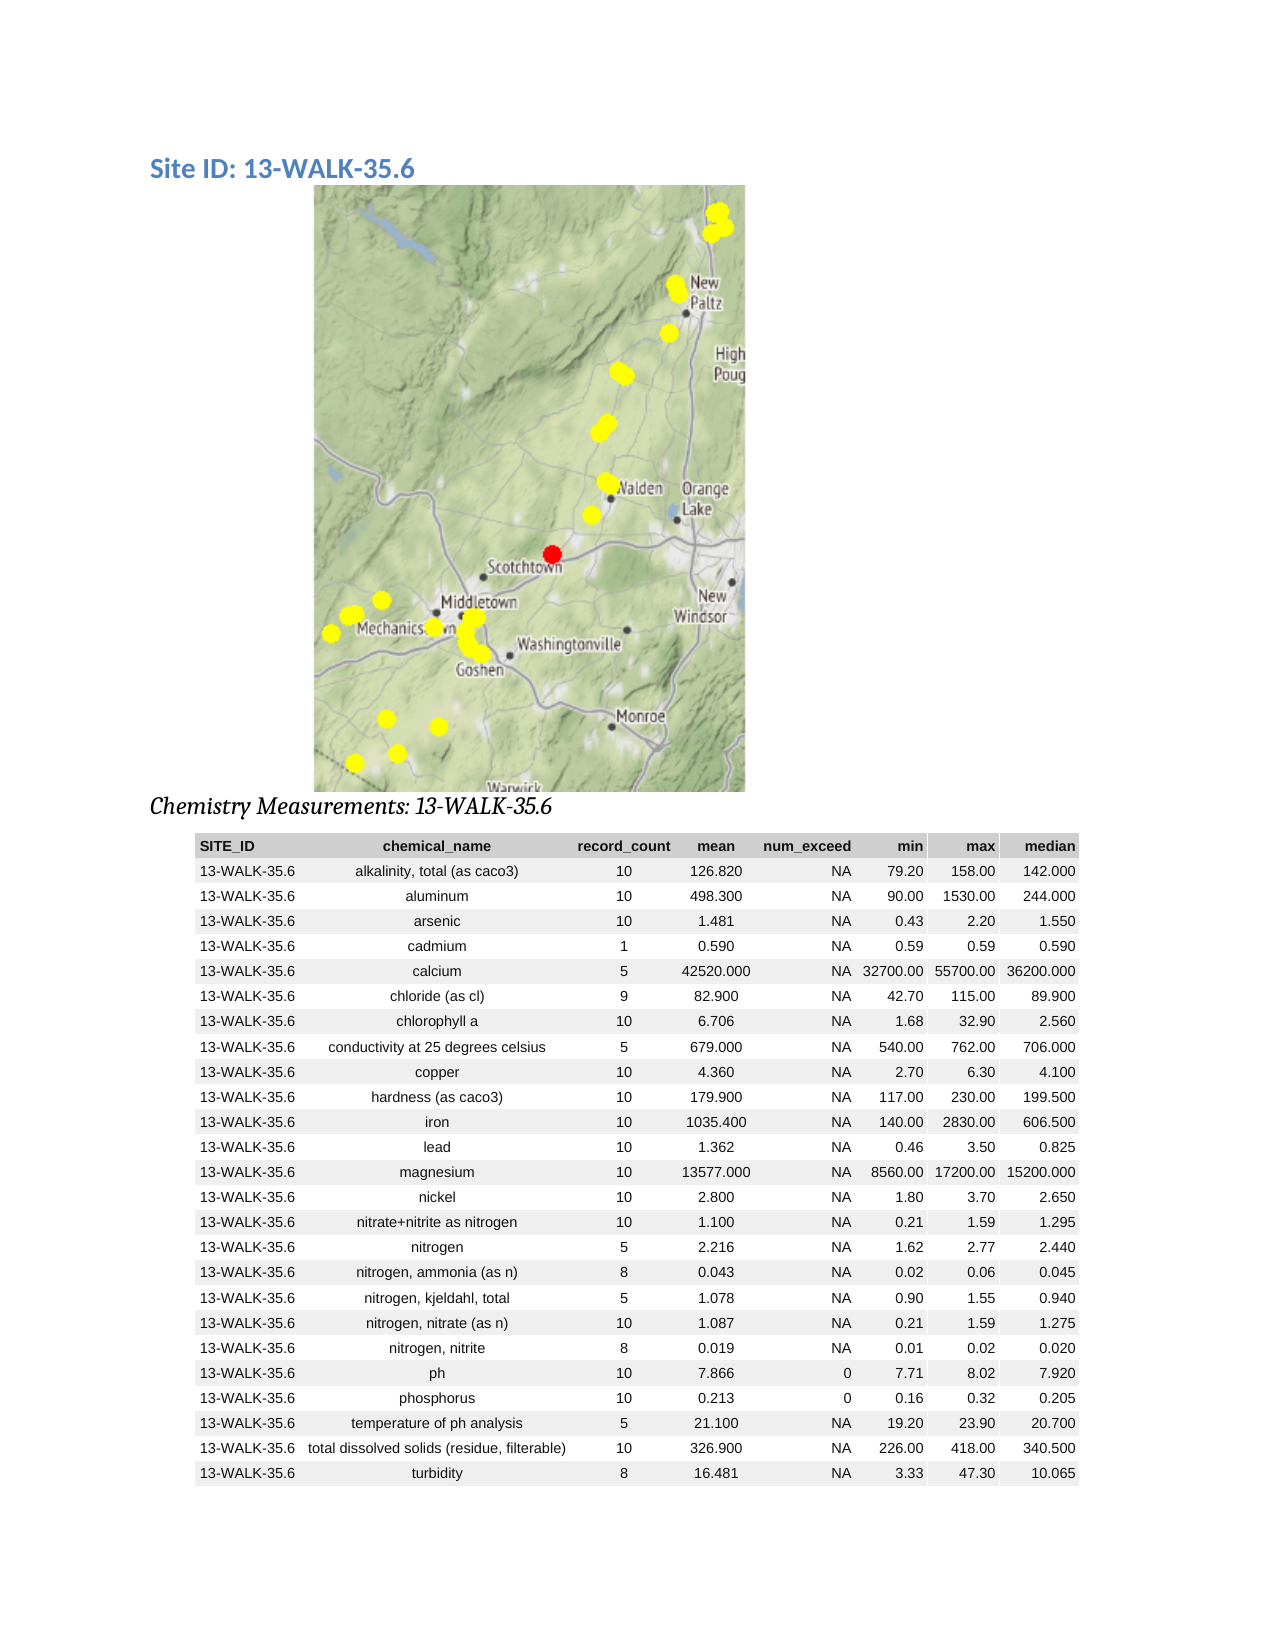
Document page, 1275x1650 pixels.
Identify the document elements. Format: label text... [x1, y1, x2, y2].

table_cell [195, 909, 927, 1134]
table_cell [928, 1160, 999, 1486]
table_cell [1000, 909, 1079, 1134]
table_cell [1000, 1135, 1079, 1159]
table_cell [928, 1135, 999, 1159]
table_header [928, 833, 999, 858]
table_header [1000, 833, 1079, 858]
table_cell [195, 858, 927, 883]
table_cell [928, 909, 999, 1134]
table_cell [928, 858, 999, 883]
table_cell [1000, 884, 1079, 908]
picture [150, 185, 908, 792]
text Chemistry Measurements: 13-WALK-35.6 [150, 792, 1125, 821]
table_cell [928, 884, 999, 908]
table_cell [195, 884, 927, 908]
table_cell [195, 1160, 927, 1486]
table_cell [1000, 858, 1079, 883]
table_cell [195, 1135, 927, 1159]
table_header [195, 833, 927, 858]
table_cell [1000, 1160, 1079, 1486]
